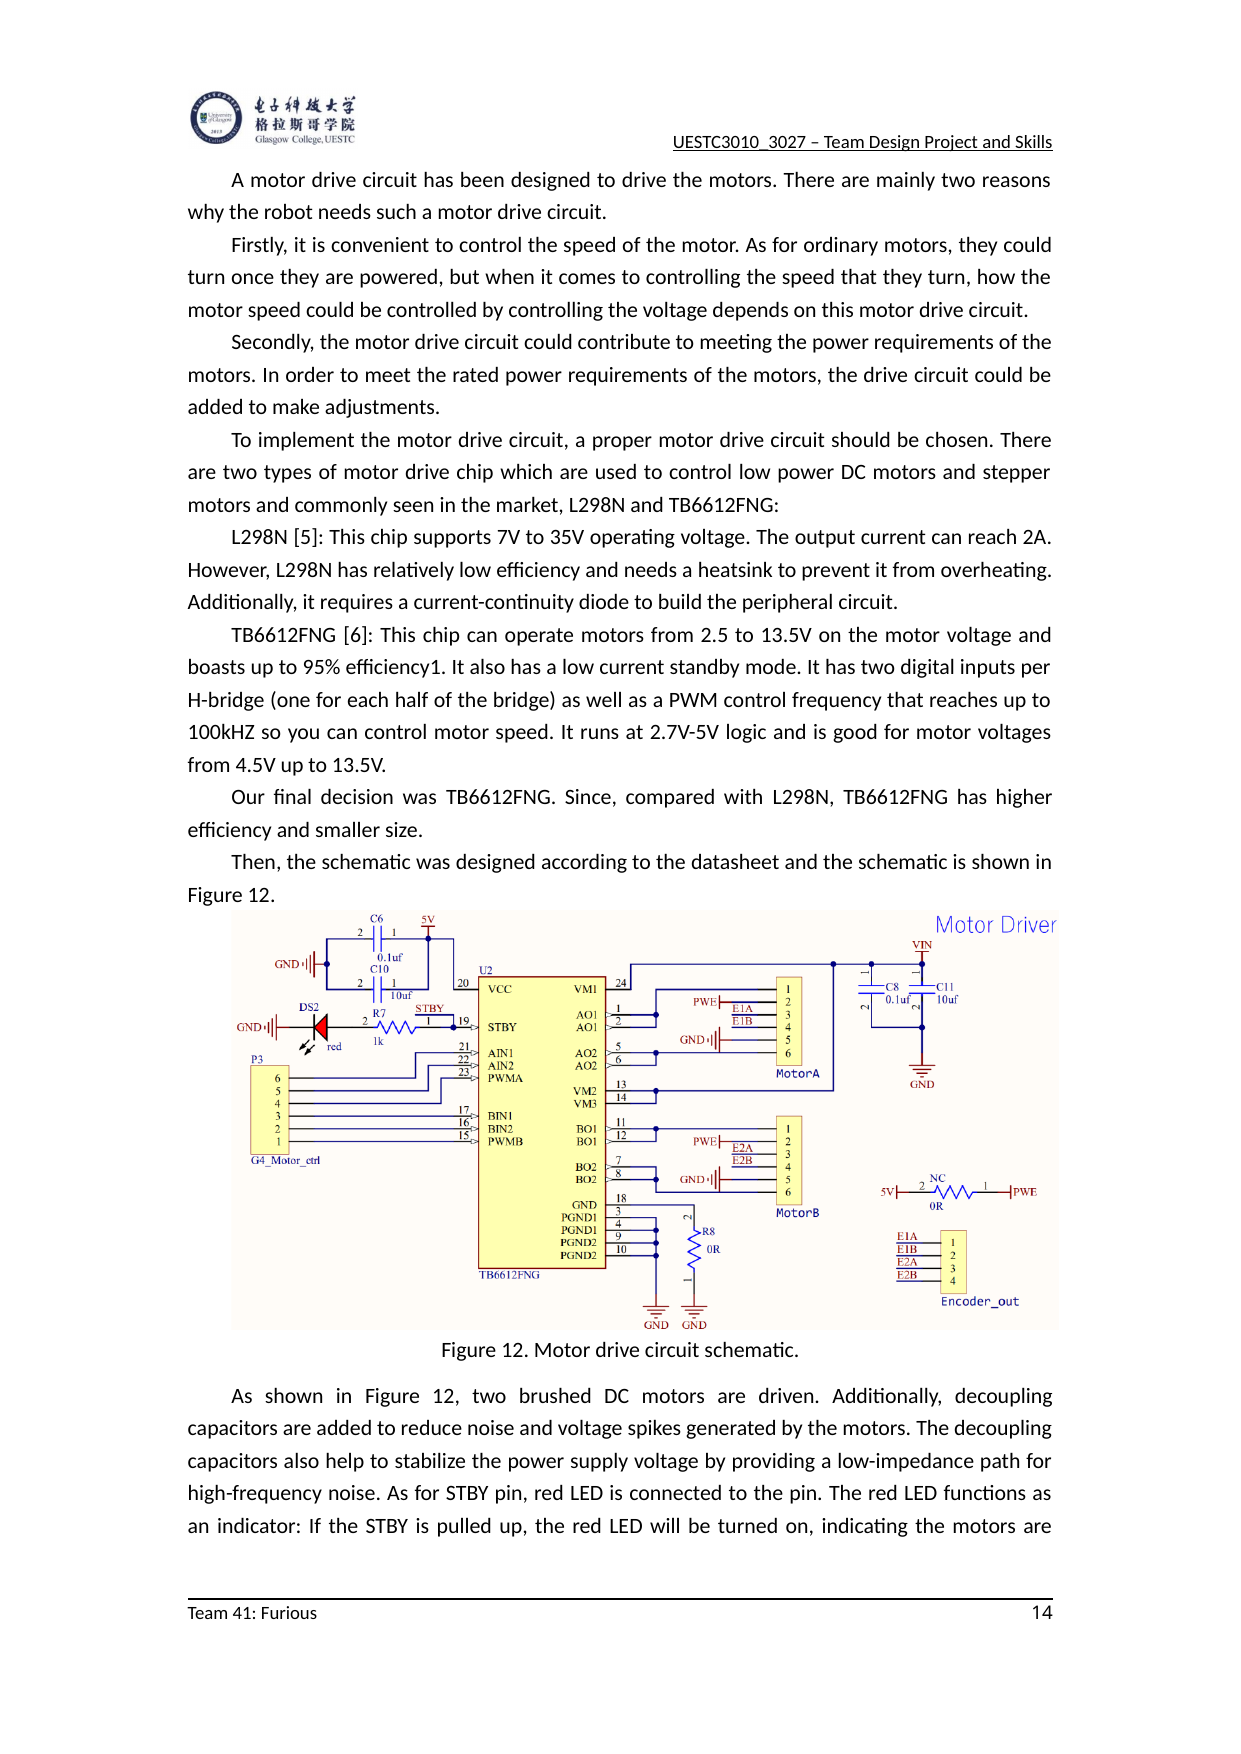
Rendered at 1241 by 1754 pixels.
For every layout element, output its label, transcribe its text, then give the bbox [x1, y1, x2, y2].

text L298N [5]: This chip supports 7V to 35V operating voltage. The output current can reach 2A. However, L298N has relatively low efficiency and needs a heatsink to prevent it from overheating. Additionally, it requires a current-continuity diode to build the peripheral circuit. [187, 521, 1053, 618]
picture [231, 910, 1059, 1330]
text A motor drive circuit has been designed to drive the motors. There are mainly two reasons why the robot needs such a motor drive circuit. [187, 163, 1053, 228]
picture [187, 88, 358, 149]
text Firstly, it is convenient to control the speed of the motor. As for ordinary motors, they could turn once they are powered, but when it comes to controlling the speed that they turn, how the motor speed could be controlled by controlling the voltage depends on this motor drive circuit. [187, 228, 1053, 326]
text Our final decision was TB6612FNG. Since, compared with L298N, TB6612FNG has higher efficiency and smaller size. [187, 781, 1053, 846]
text TB6612FNG [6]: This chip can operate motors from 2.5 to 13.5V on the motor voltage and boasts up to 95% efficiency1. It also has a low current standby mode. It has two digital inputs per H-bridge (one for each half of the bridge) as well as a PWM control frequency that reaches up to 100kHZ so you can control motor speed. It runs at 2.7V-5V logic and is good for motor voltages from 4.5V up to 13.5V. [187, 618, 1053, 781]
text Then, the schematic was designed according to the datasheet and the schematic is shown in Figure 12. [187, 846, 1053, 911]
text Figure 12. Motor drive circuit schematic. [187, 1333, 1053, 1366]
text To implement the motor drive circuit, a proper motor drive circuit should be chosen. There are two types of motor drive chip which are used to control low power DC motors and stepper motors and commonly seen in the market, L298N and TB6612FNG: [187, 423, 1053, 521]
text Secondly, the motor drive circuit could contribute to meeting the power requirements of the motors. In order to meet the rated power requirements of the motors, the drive circuit could be added to make adjustments. [187, 326, 1053, 423]
